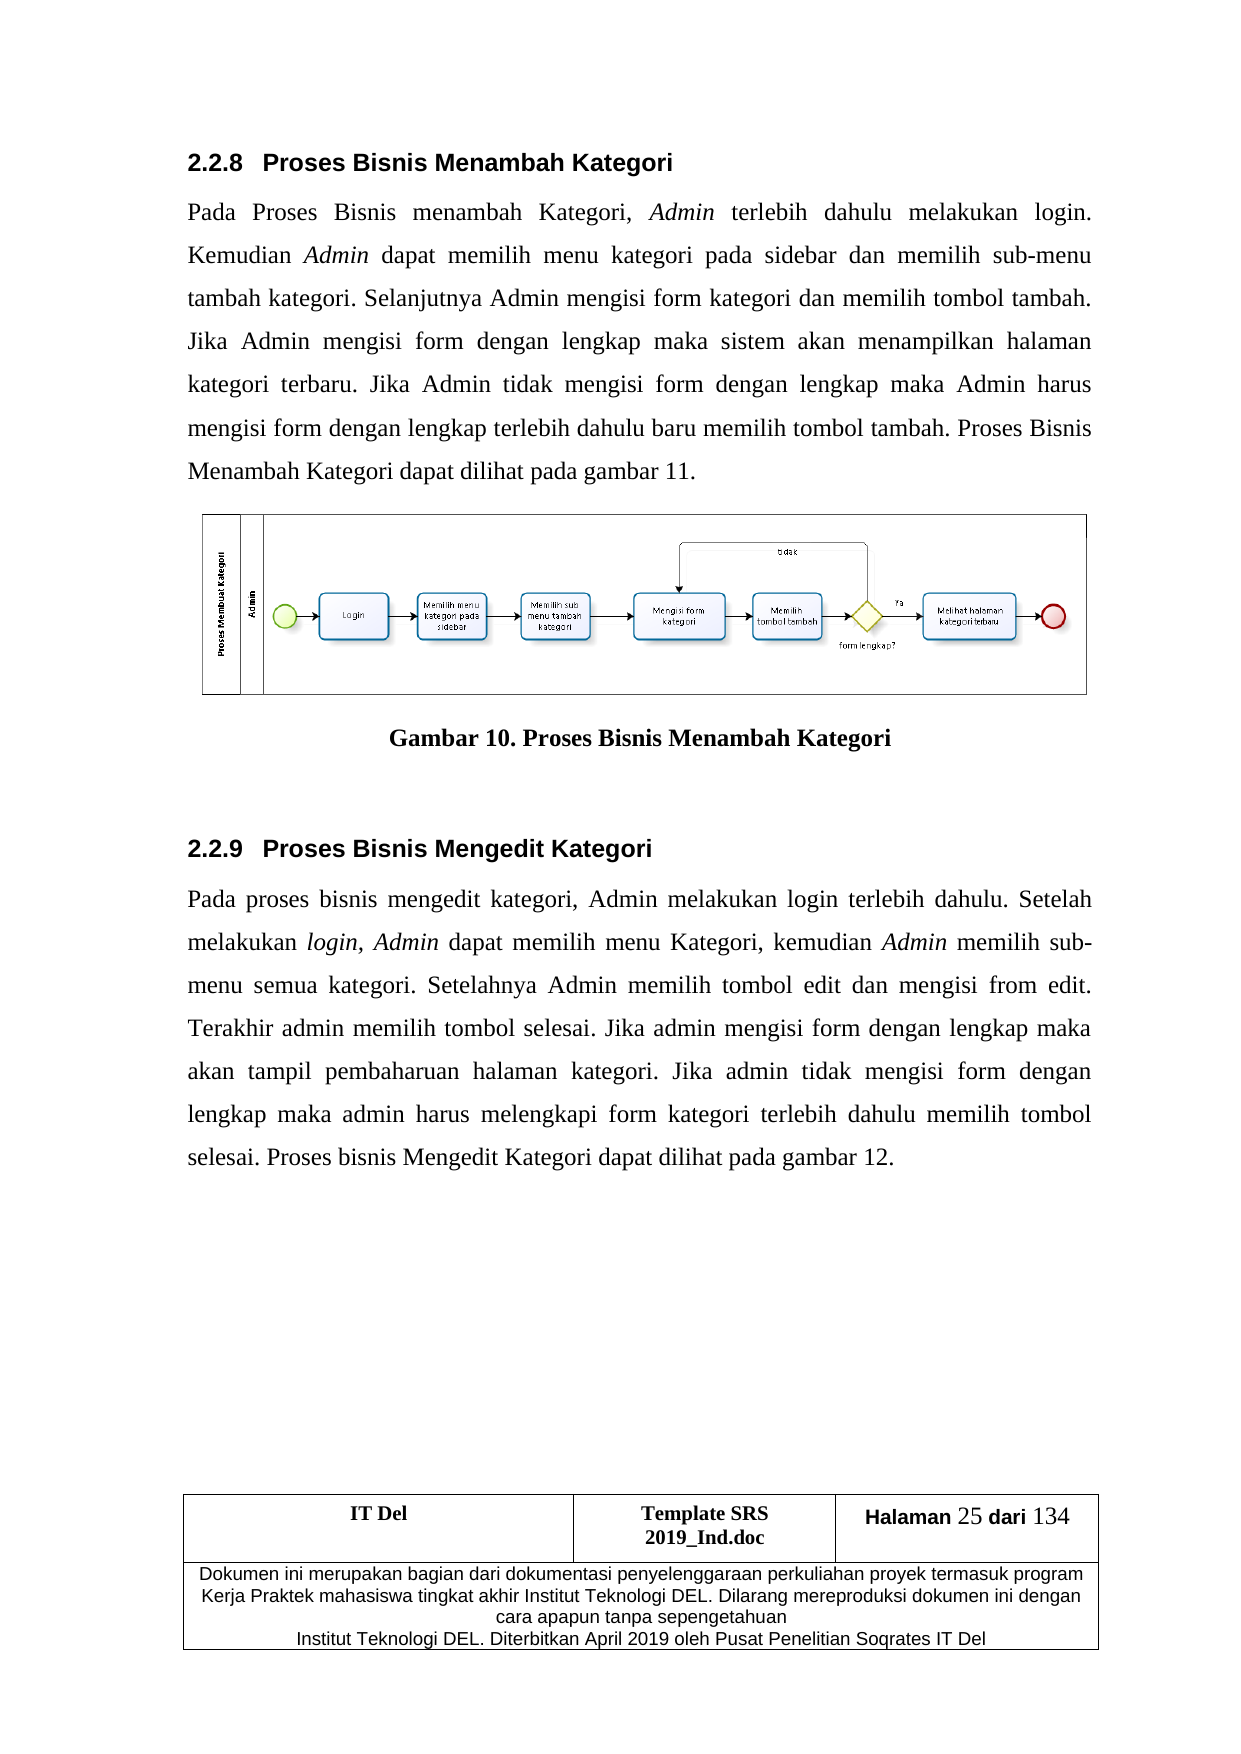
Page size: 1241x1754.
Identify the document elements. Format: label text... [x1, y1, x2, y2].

text Pada proses bisnis mengedit kategori, Admin melakukan login terlebih dahulu. Setelah melakukan login, Admin dapat memilih menu Kategori, kemudian Admin memilih sub-menu semua kategori. Setelahnya Admin memilih tombol edit dan mengisi from edit. Terakhir admin memilih tombol selesai. Jika admin mengisi form dengan lengkap maka akan tampil pembaharuan halaman kategori. Jika admin tidak mengisi form dengan lengkap maka admin harus melengkapi form kategori terlebih dahulu memilih tombol selesai. Proses bisnis Mengedit Kategori dapat dilihat pada gambar 12. [187, 884, 1092, 1171]
text Gambar 10. Proses Bisnis Menambah Kategori [187, 723, 1092, 752]
subtitle Proses Bisnis Menambah Kategori [187, 148, 1092, 176]
subtitle Proses Bisnis Mengedit Kategori [187, 834, 1092, 863]
picture [187, 498, 1101, 709]
text Pada Proses Bisnis menambah Kategori, Admin terlebih dahulu melakukan login. Kemudian Admin dapat memilih menu kategori pada sidebar dan memilih sub-menu tambah kategori. Selanjutnya Admin mengisi form kategori dan memilih tombol tambah. Jika Admin mengisi form dengan lengkap maka sistem akan menampilkan halaman kategori terbaru. Jika Admin tidak mengisi form dengan lengkap maka Admin harus mengisi form dengan lengkap terlebih dahulu baru memilih tombol tambah. Proses Bisnis Menambah Kategori dapat dilihat pada gambar 11. [187, 197, 1092, 484]
